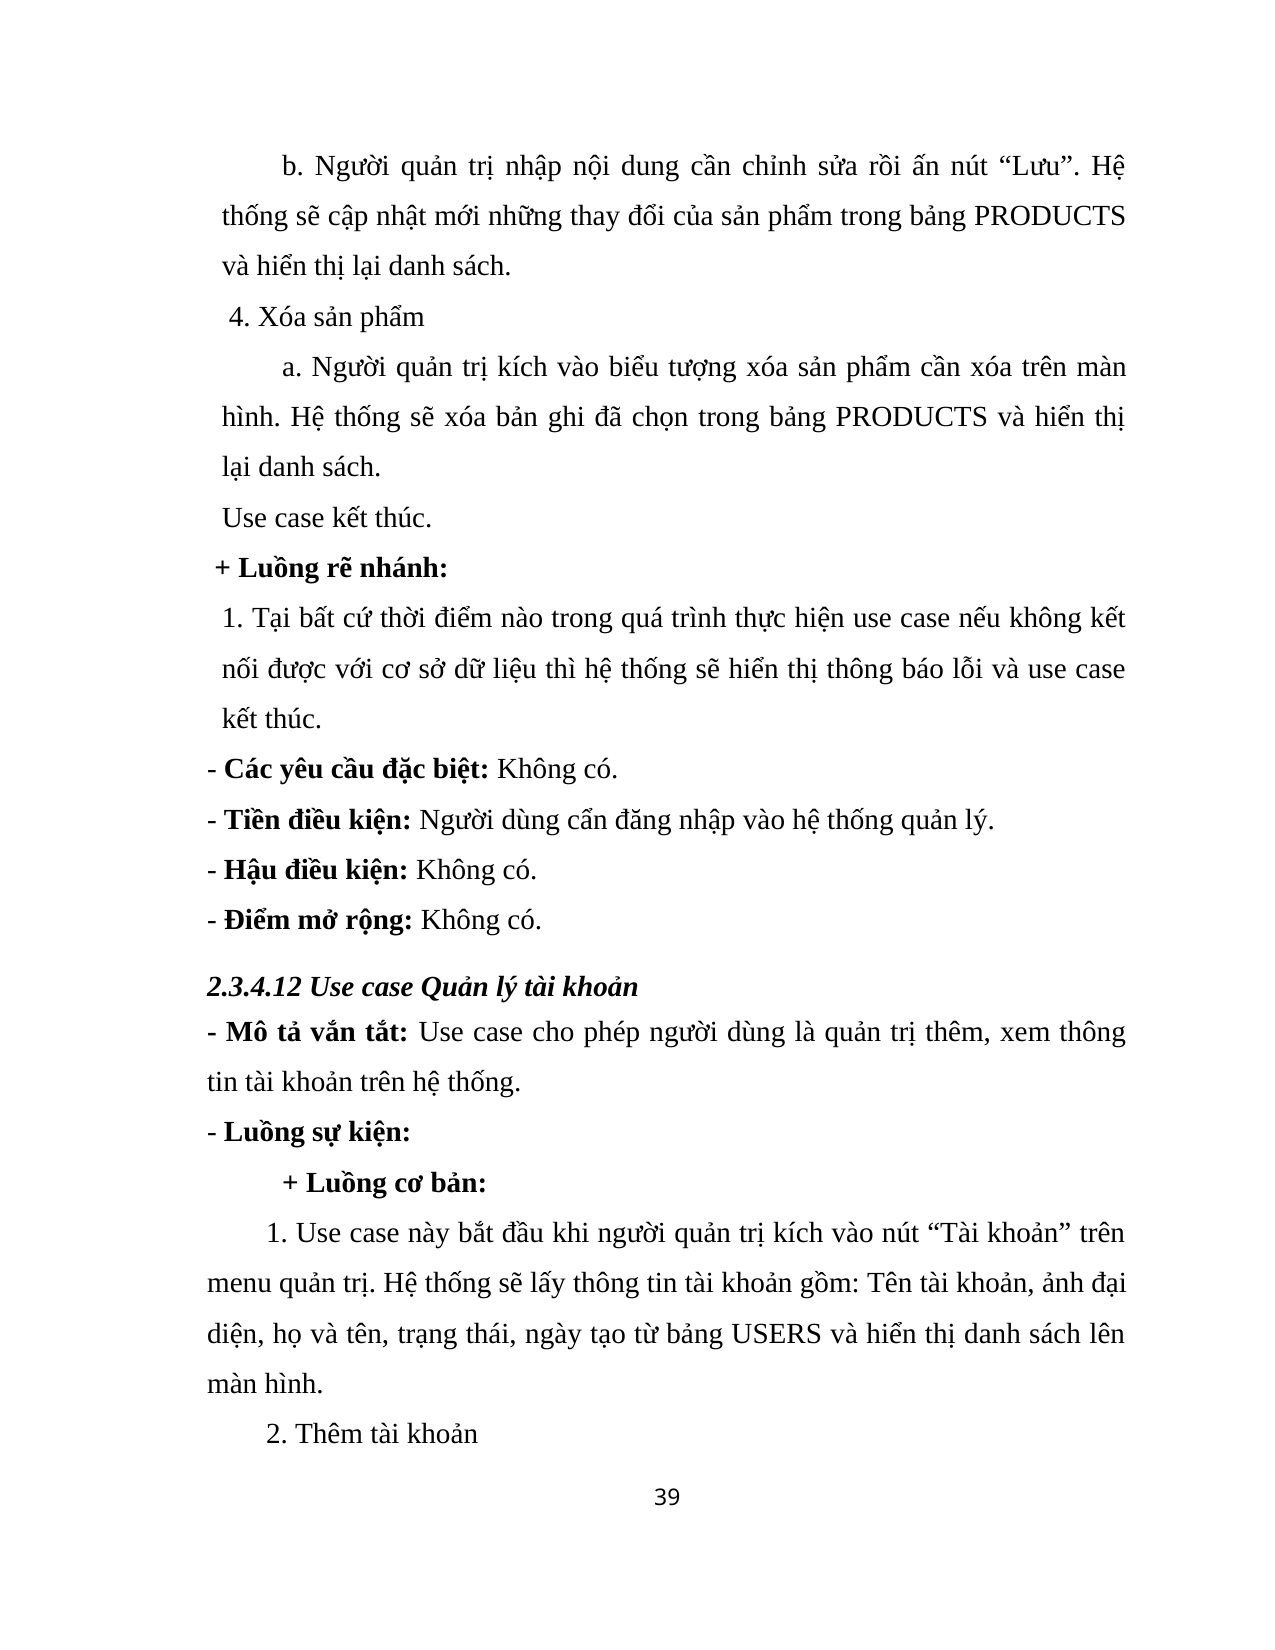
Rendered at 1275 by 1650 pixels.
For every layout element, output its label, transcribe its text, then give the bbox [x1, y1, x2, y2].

text Use case kết thúc. [207, 500, 1127, 533]
text - Luồng sự kiện: [207, 1114, 1127, 1148]
text 2. Thêm tài khoản [207, 1416, 1127, 1450]
text 4. Xóa sản phẩm [228, 299, 1127, 332]
text b. Người quản trị nhập nội dung cần chỉnh sửa rồi ấn nút “Lưu”. Hệ thống sẽ cập nhật mới những thay đổi của sản phẩm trong bảng PRODUCTS và hiển thị lại danh sách. [207, 148, 1127, 282]
text - Các yêu cầu đặc biệt: Không có. [207, 751, 1127, 785]
subtitle 2.3.4.12 Use case Quản lý tài khoản [207, 969, 1127, 1003]
text - Mô tả vắn tắt: Use case cho phép người dùng là quản trị thêm, xem thông tin tài khoản trên hệ thống. [207, 1014, 1127, 1098]
text + Luồng rẽ nhánh: [207, 550, 1127, 584]
text 1. Tại bất cứ thời điểm nào trong quá trình thực hiện use case nếu không kết nối được với cơ sở dữ liệu thì hệ thống sẽ hiển thị thông báo lỗi và use case kết thúc. [207, 601, 1127, 735]
text a. Người quản trị kích vào biểu tượng xóa sản phẩm cần xóa trên màn hình. Hệ thống sẽ xóa bản ghi đã chọn trong bảng PRODUCTS và hiển thị lại danh sách. [207, 349, 1127, 483]
text + Luồng cơ bản: [207, 1165, 1127, 1198]
text - Tiền điều kiện: Người dùng cẩn đăng nhập vào hệ thống quản lý. [207, 802, 1127, 835]
text 1. Use case này bắt đầu khi người quản trị kích vào nút “Tài khoản” trên menu quản trị. Hệ thống sẽ lấy thông tin tài khoản gồm: Tên tài khoản, ảnh đại diện, họ và tên, trạng thái, ngày tạo từ bảng USERS và hiển thị danh sách lên màn hình. [207, 1215, 1127, 1399]
text - Hậu điều kiện: Không có. [207, 852, 1127, 886]
text - Điểm mở rộng: Không có. [207, 902, 1127, 936]
